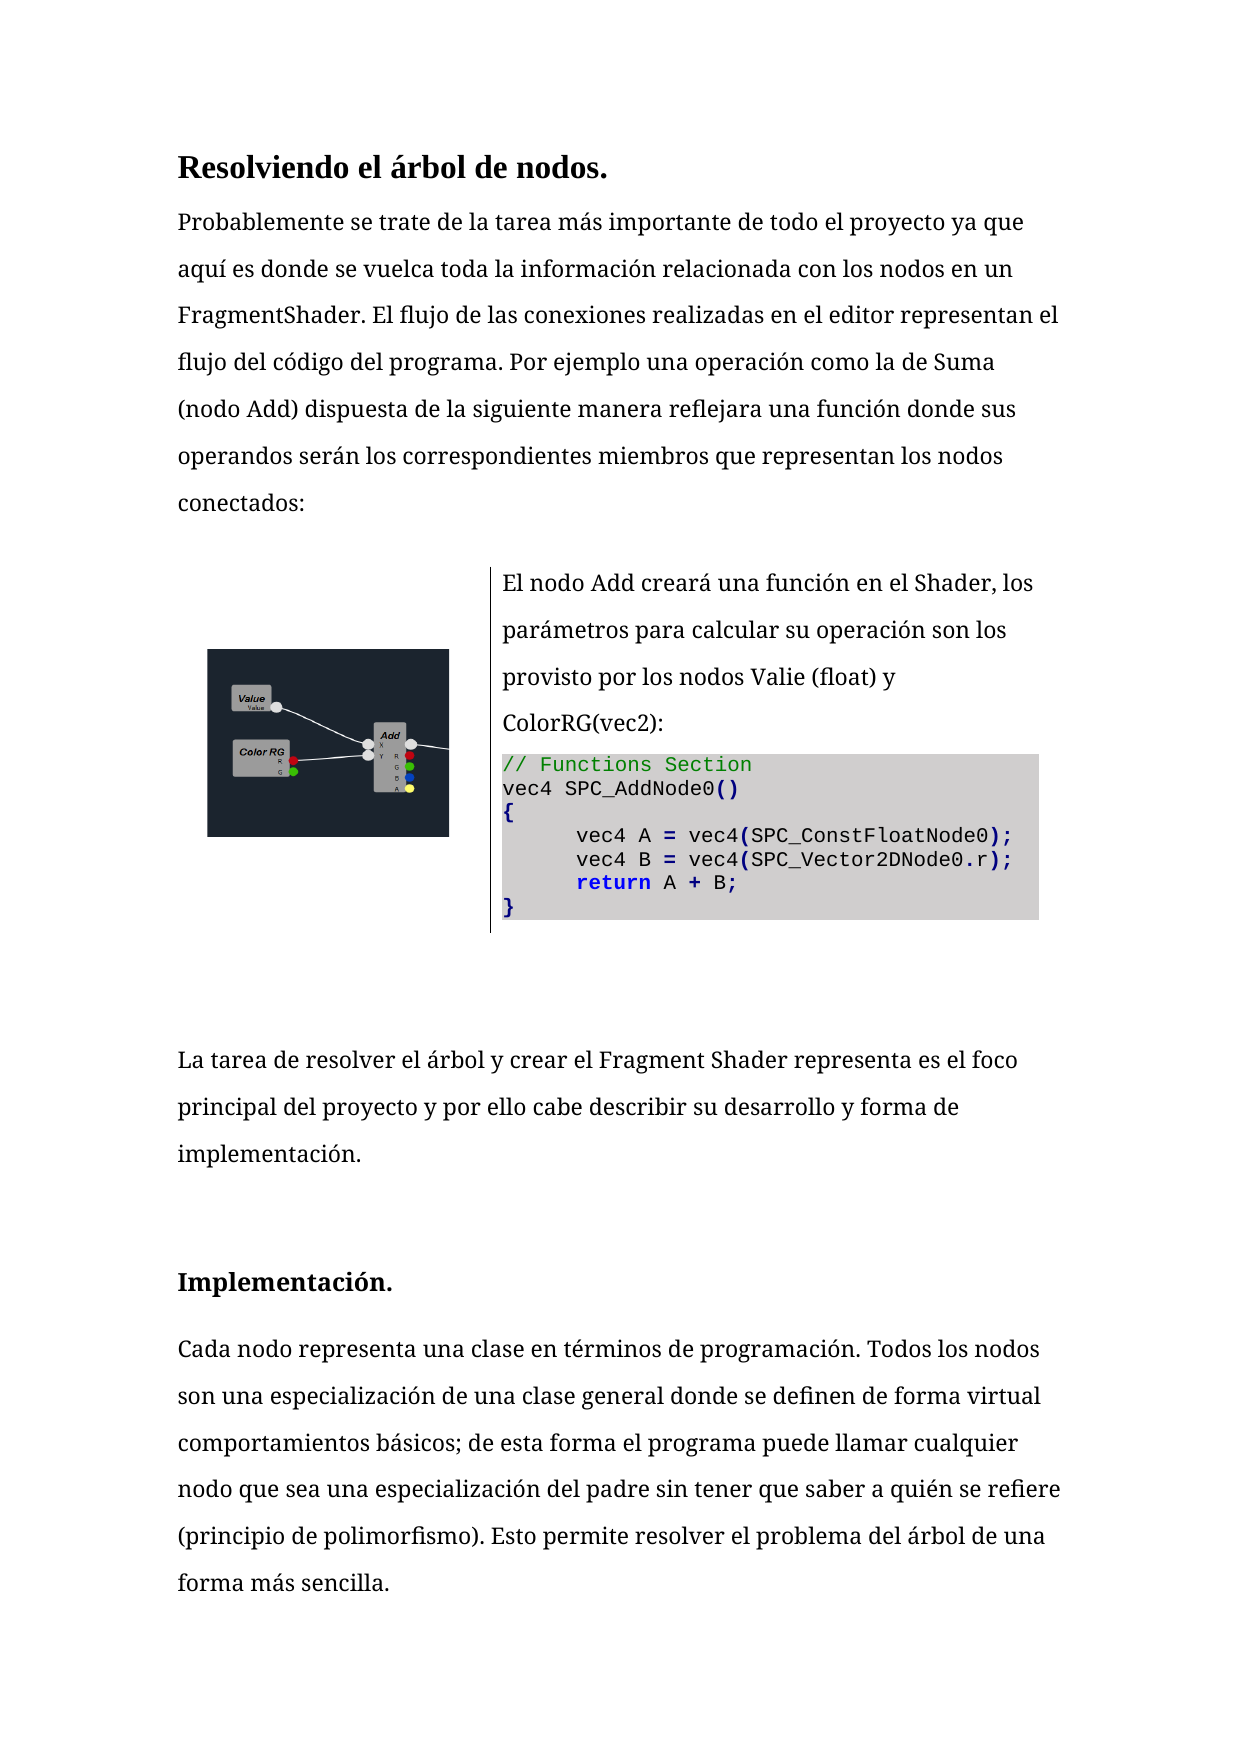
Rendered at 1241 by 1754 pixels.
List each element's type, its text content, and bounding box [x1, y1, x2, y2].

text Resolviendo el árbol de nodos. [177, 148, 1063, 186]
text Implementación. [177, 1265, 1063, 1299]
table_header [166, 567, 490, 933]
picture [207, 649, 450, 837]
text Probablemente se trate de la tarea más importante de todo el proyecto ya que aquí es donde se vuelca toda la información relacionada con los nodos en un FragmentShader. El flujo de las conexiones realizadas en el editor representan el flujo del código del programa. Por ejemplo una operación como la de Suma (nodo Add) dispuesta de la siguiente manera reflejara una función donde sus operandos serán los correspondientes miembros que representan los nodos conectados: [177, 206, 1063, 518]
table_header El nodo Add creará una función en el Shader, los parámetros para calcular su operación son los provisto por los nodos Valie (float) y ColorRG(vec2): // Functions Section vec4 SPC_AddNode0() { vec4 A = vec4(SPC_ConstFloatNode0); vec4 B = vec4(SPC_Vector2DNode0.r); return A + B; } [491, 567, 1051, 933]
text Cada nodo representa una clase en términos de programación. Todos los nodos son una especialización de una clase general donde se definen de forma virtual comportamientos básicos; de esta forma el programa puede llamar cualquier nodo que sea una especialización del padre sin tener que saber a quién se refiere (principio de polimorfismo). Esto permite resolver el problema del árbol de una forma más sencilla. [177, 1333, 1063, 1598]
text La tarea de resolver el árbol y crear el Fragment Shader representa es el foco principal del proyecto y por ello cabe describir su desarrollo y forma de implementación. [177, 1044, 1063, 1169]
